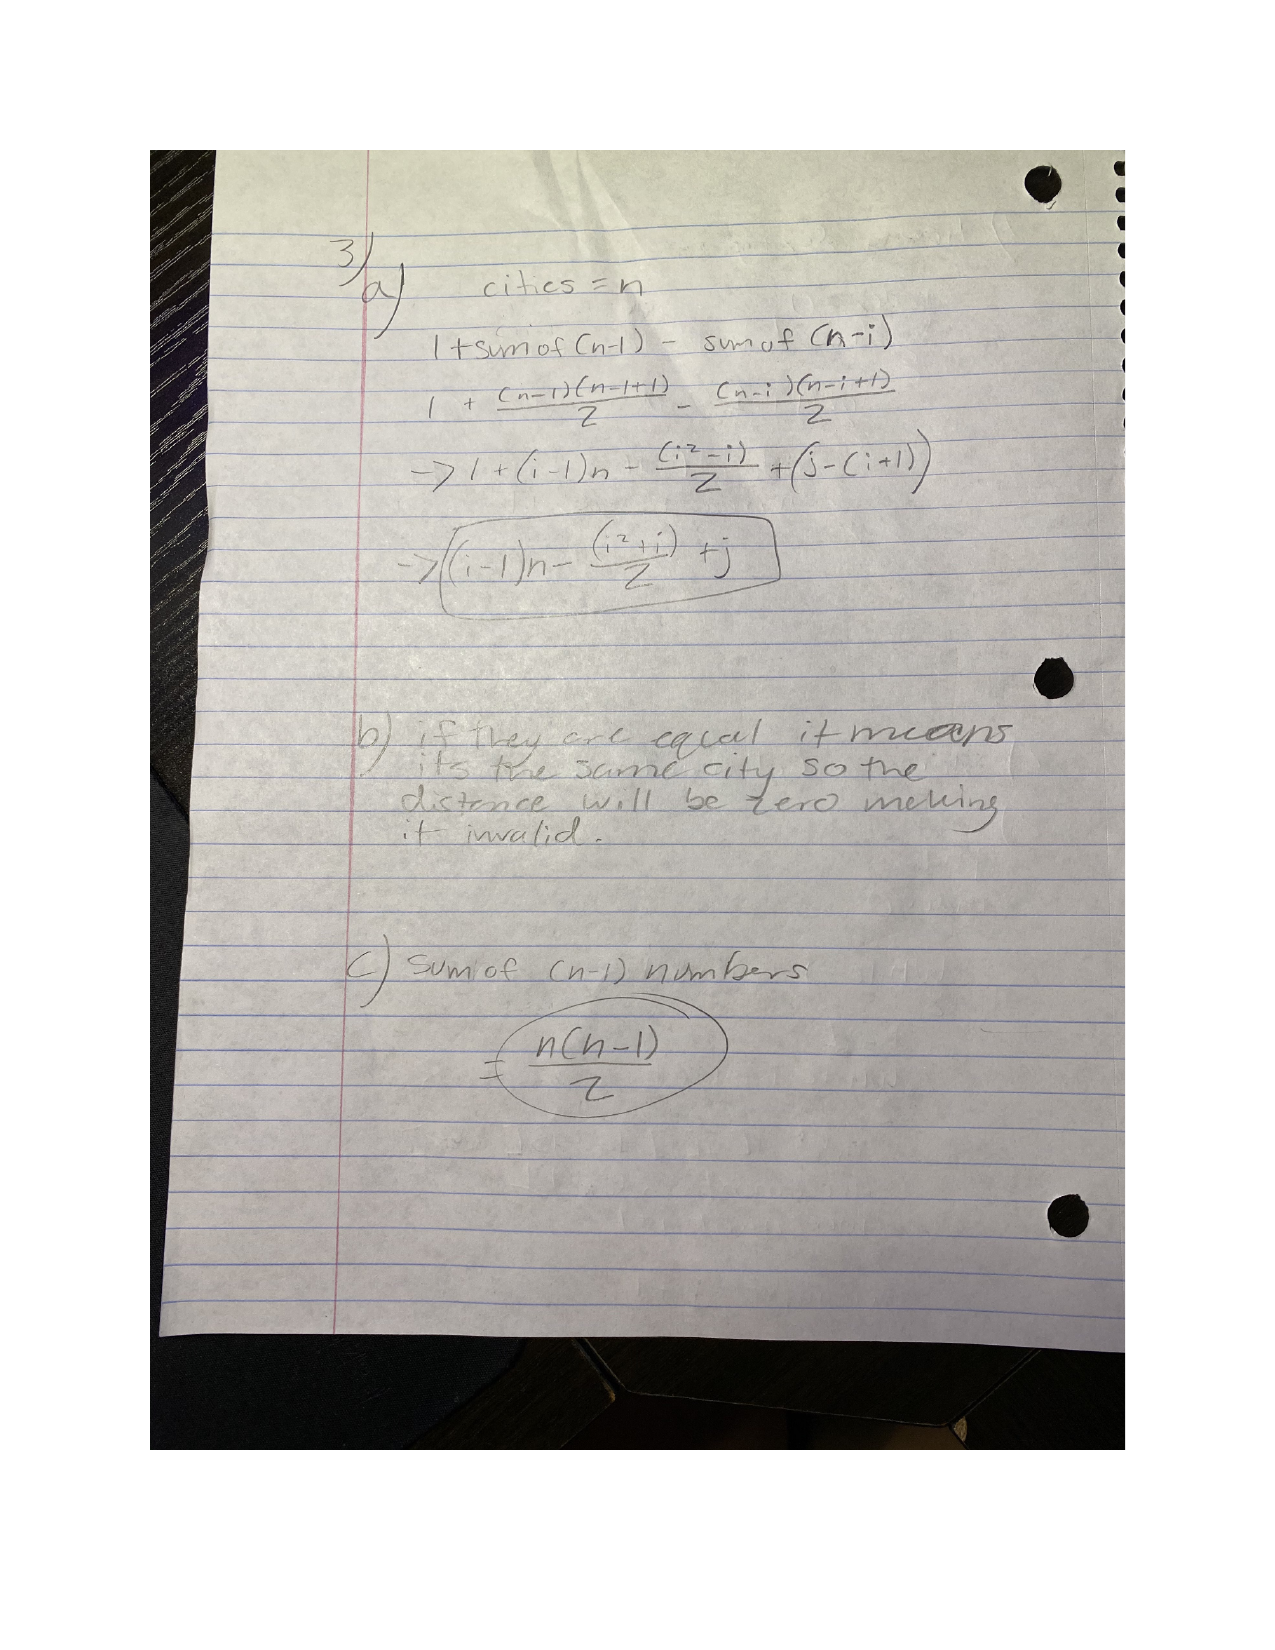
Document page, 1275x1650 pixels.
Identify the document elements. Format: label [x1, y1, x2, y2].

picture [150, 150, 1125, 1450]
